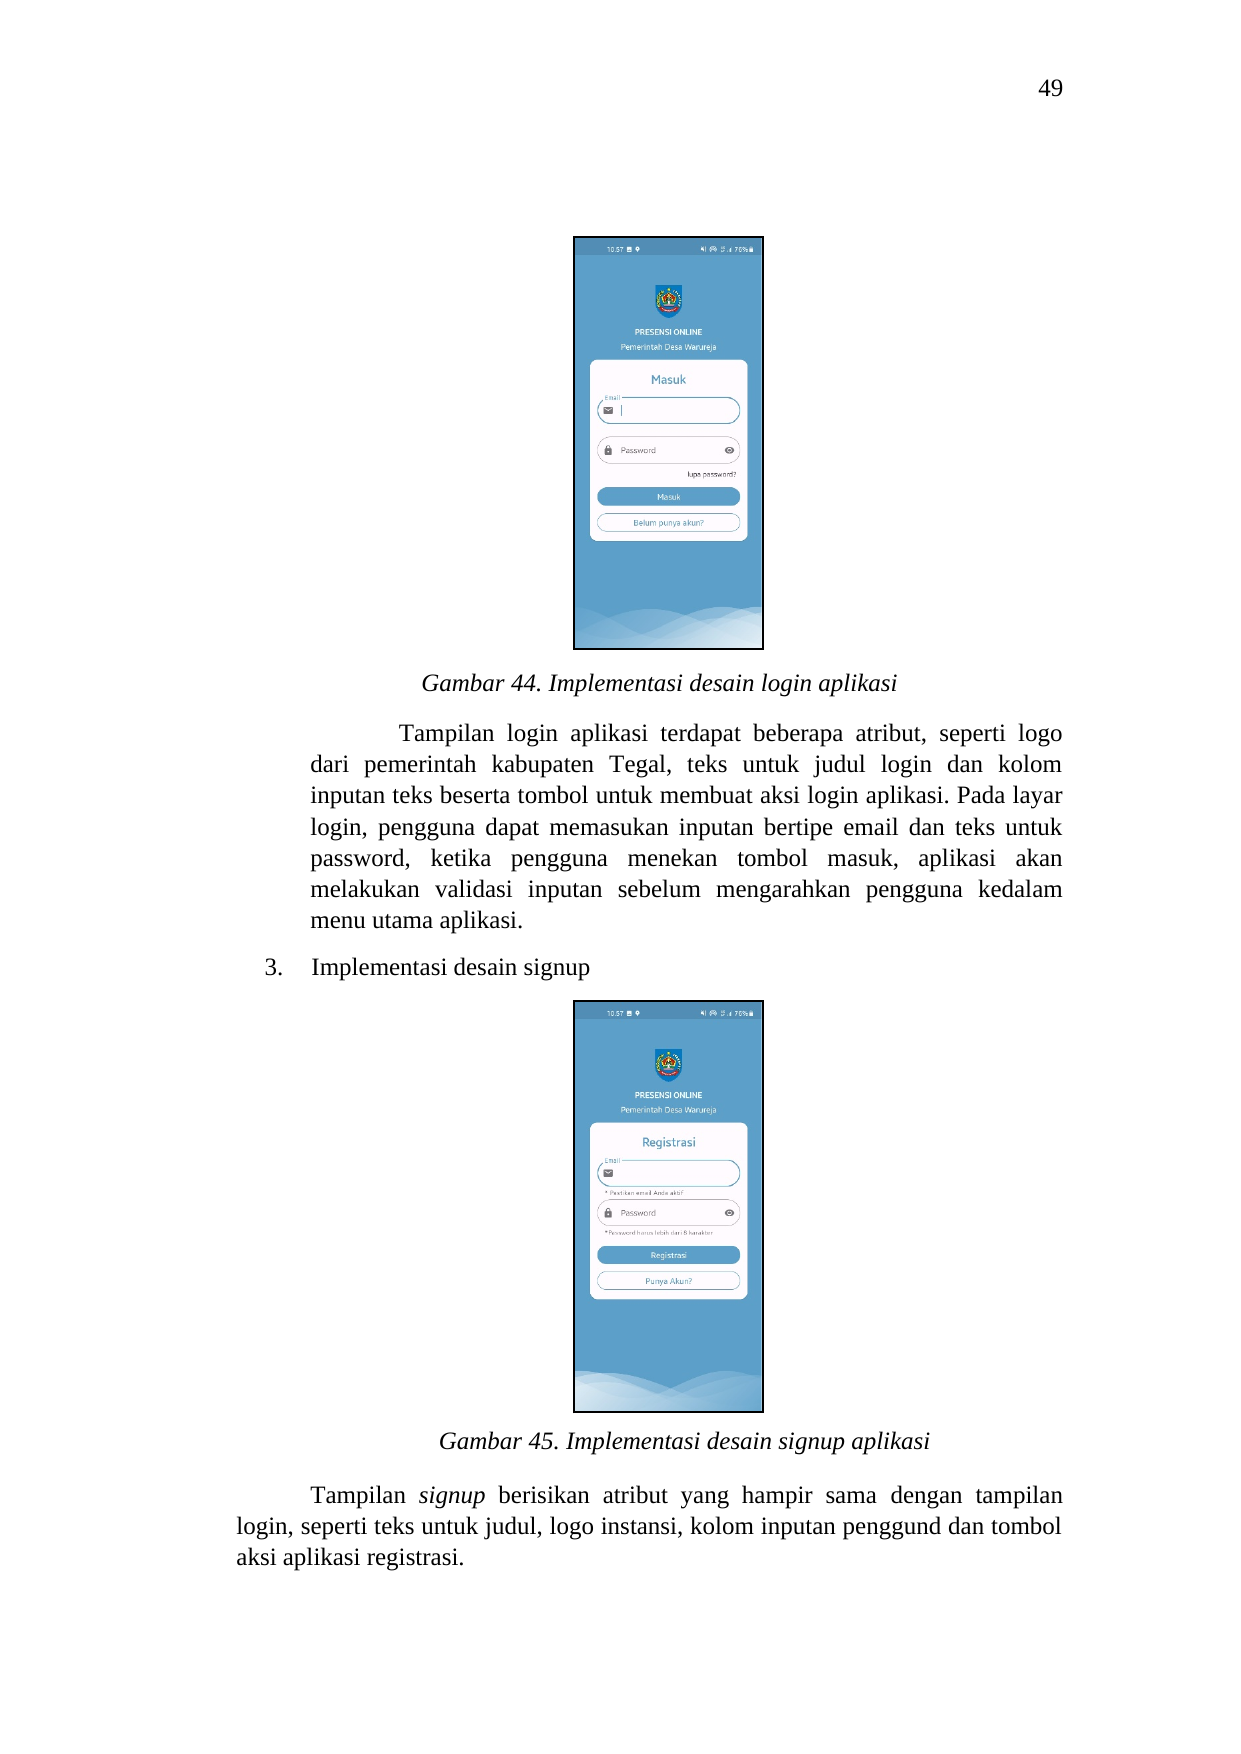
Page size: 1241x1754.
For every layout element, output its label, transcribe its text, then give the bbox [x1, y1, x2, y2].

subtitle Tampilan login aplikasi terdapat beberapa atribut, seperti logo dari pemerintah kabupaten Tegal, teks untuk judul login dan kolom inputan teks beserta tombol untuk membuat aksi login aplikasi. Pada layar login, pengguna dapat memasukan inputan bertipe email dan teks untuk password, ketika pengguna menekan tombol masuk, aplikasi akan melakukan validasi inputan sebelum mengarahkan pengguna kedalam menu utama aplikasi. [310, 669, 1063, 933]
subtitle Implementasi desain signup [274, 952, 1063, 981]
picture [575, 238, 762, 648]
picture [575, 1002, 762, 1411]
subtitle Tampilan signup berisikan atribut yang hampir sama dengan tampilan login, seperti teks untuk judul, logo instansi, kolom inputan penggund dan tombol aksi aplikasi registrasi. [236, 1480, 1063, 1571]
